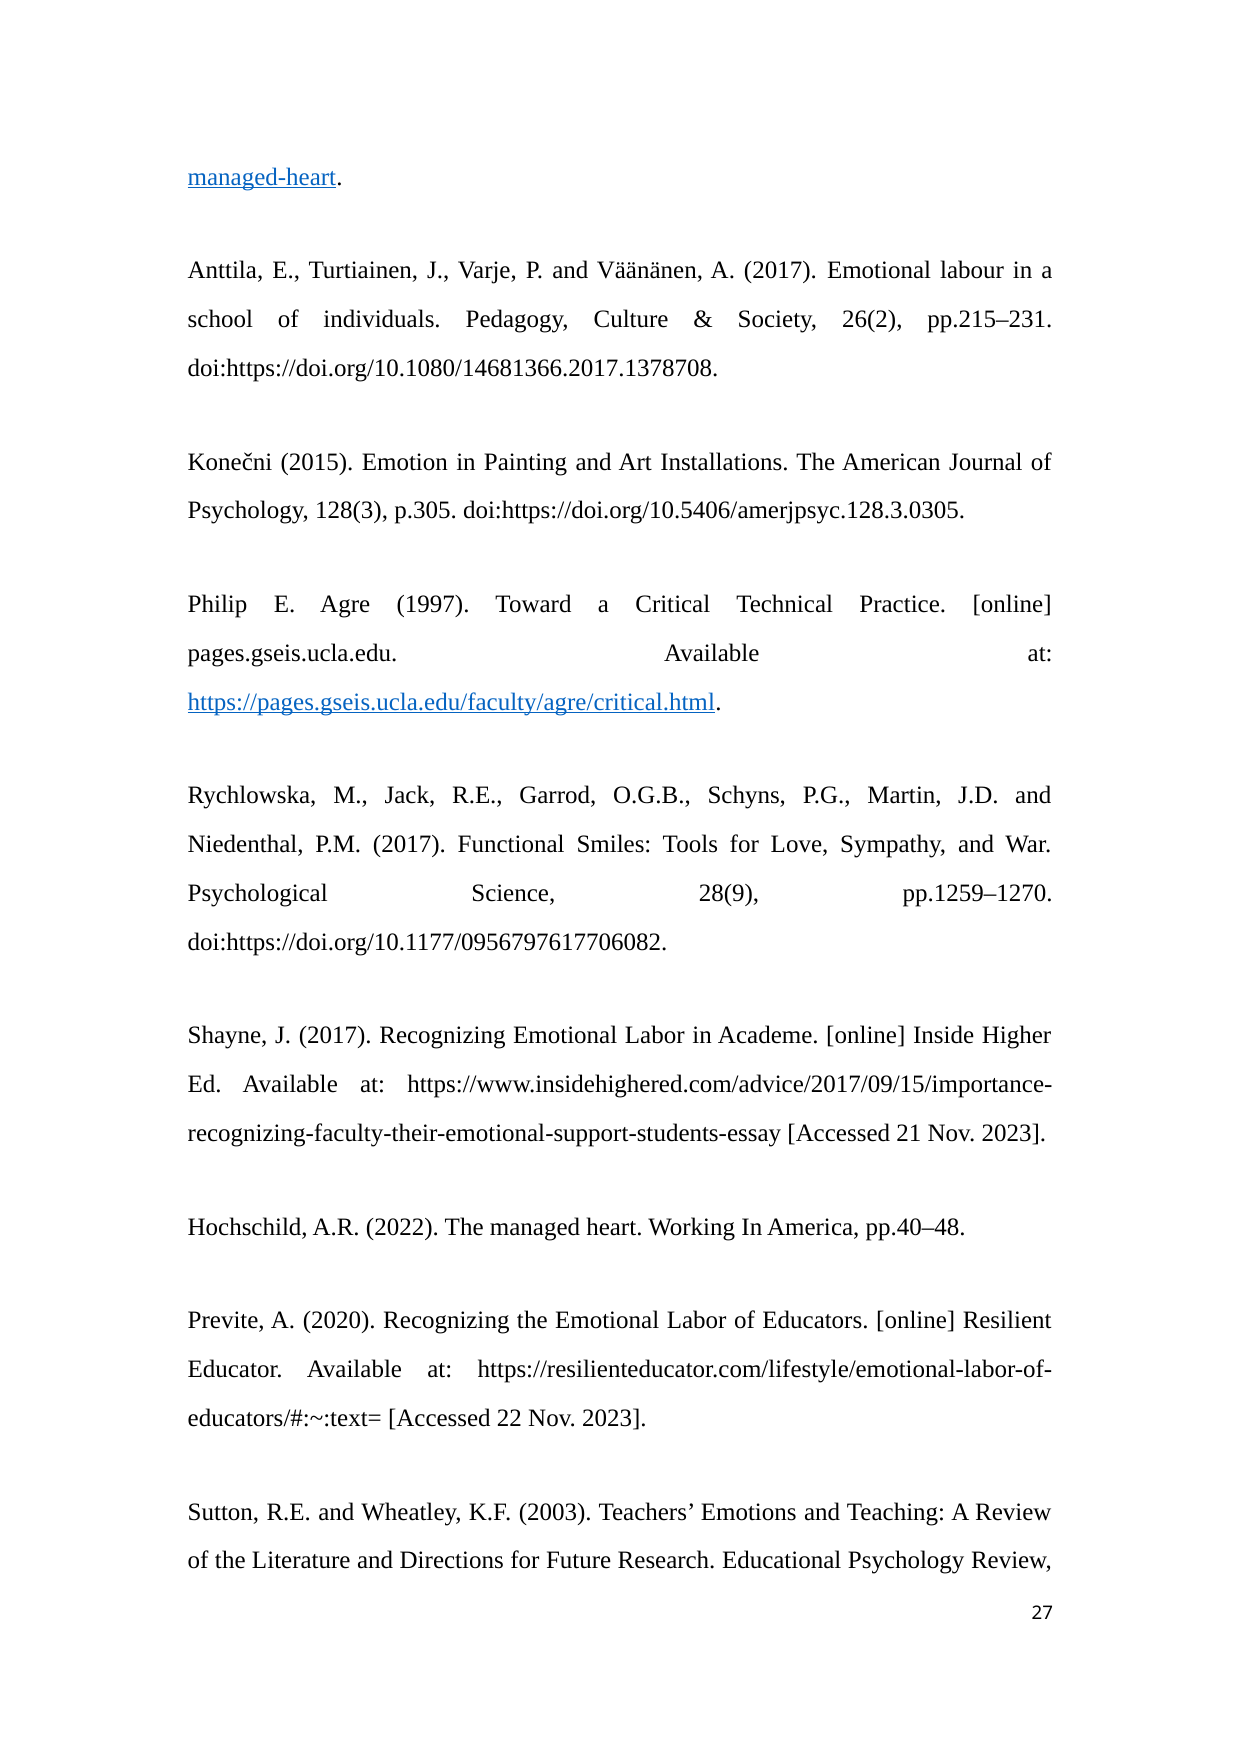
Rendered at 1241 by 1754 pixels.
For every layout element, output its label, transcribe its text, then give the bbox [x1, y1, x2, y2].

text Shayne, J. (2017). Recognizing Emotional Labor in Academe. [online] Inside Higher Ed. Available at: https://www.insidehighered.com/advice/2017/09/15/importance-recognizing-faculty-their-emotional-support-students-essay [Accessed 21 Nov. 2023]. [187, 1018, 1053, 1148]
text Rychlowska, M., Jack, R.E., Garrod, O.G.B., Schyns, P.G., Martin, J.D. and Niedenthal, P.M. (2017). Functional Smiles: Tools for Love, Sympathy, and War. Psychological Science, 28(9), pp.1259–1270. doi:https://doi.org/10.1177/0956797617706082. [187, 778, 1053, 957]
text Previte, A. (2020). Recognizing the Emotional Labor of Educators. [online] Resilient Educator. Available at: https://resilienteducator.com/lifestyle/emotional-labor-of-educators/#:~:text= [Accessed 22 Nov. 2023]. [187, 1303, 1053, 1433]
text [187, 1495, 1053, 1576]
text Hochschild, A.R. (2022). The managed heart. Working In America, pp.40–48. [187, 1210, 1053, 1242]
text Anttila, E., Turtiainen, J., Varje, P. and Väänänen, A. (2017). Emotional labour in a school of individuals. Pedagogy, Culture & Society, 26(2), pp.215–231. doi:https://doi.org/10.1080/14681366.2017.1378708. [187, 253, 1053, 383]
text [187, 160, 1053, 192]
text Philip E. Agre (1997). Toward a Critical Technical Practice. [online] pages.gseis.ucla.edu. Available at: https://pages.gseis.ucla.edu/faculty/agre/critical.html. [187, 587, 1053, 717]
text Konečni (2015). Emotion in Painting and Art Installations. The American Journal of Psychology, 128(3), p.305. doi:https://doi.org/10.5406/amerjpsyc.128.3.0305. [187, 445, 1053, 526]
